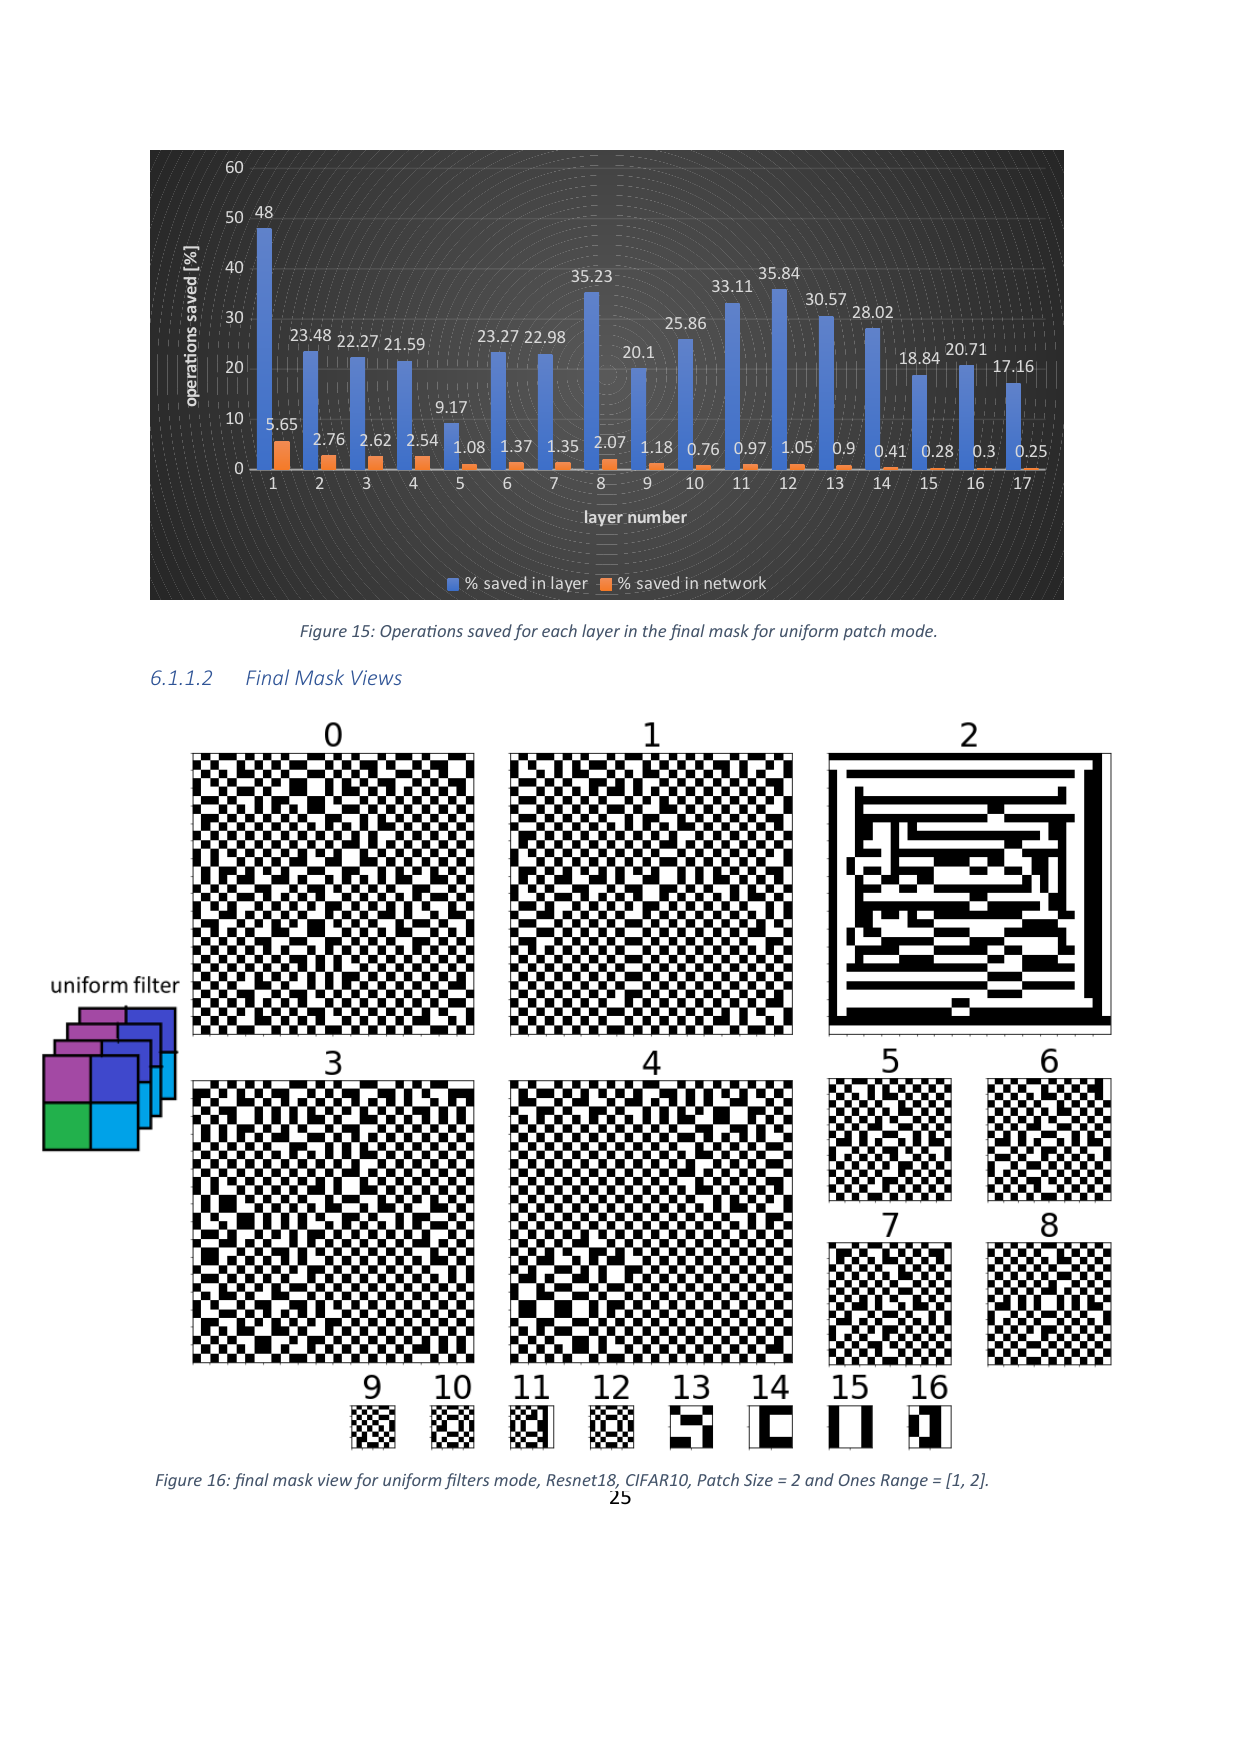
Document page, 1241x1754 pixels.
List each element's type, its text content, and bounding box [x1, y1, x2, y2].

text Figure 15: Operations saved for each layer in the final mask for uniform patch mode. [150, 619, 1090, 642]
subtitle Final Mask Views [150, 663, 1090, 691]
picture [26, 714, 1121, 1459]
